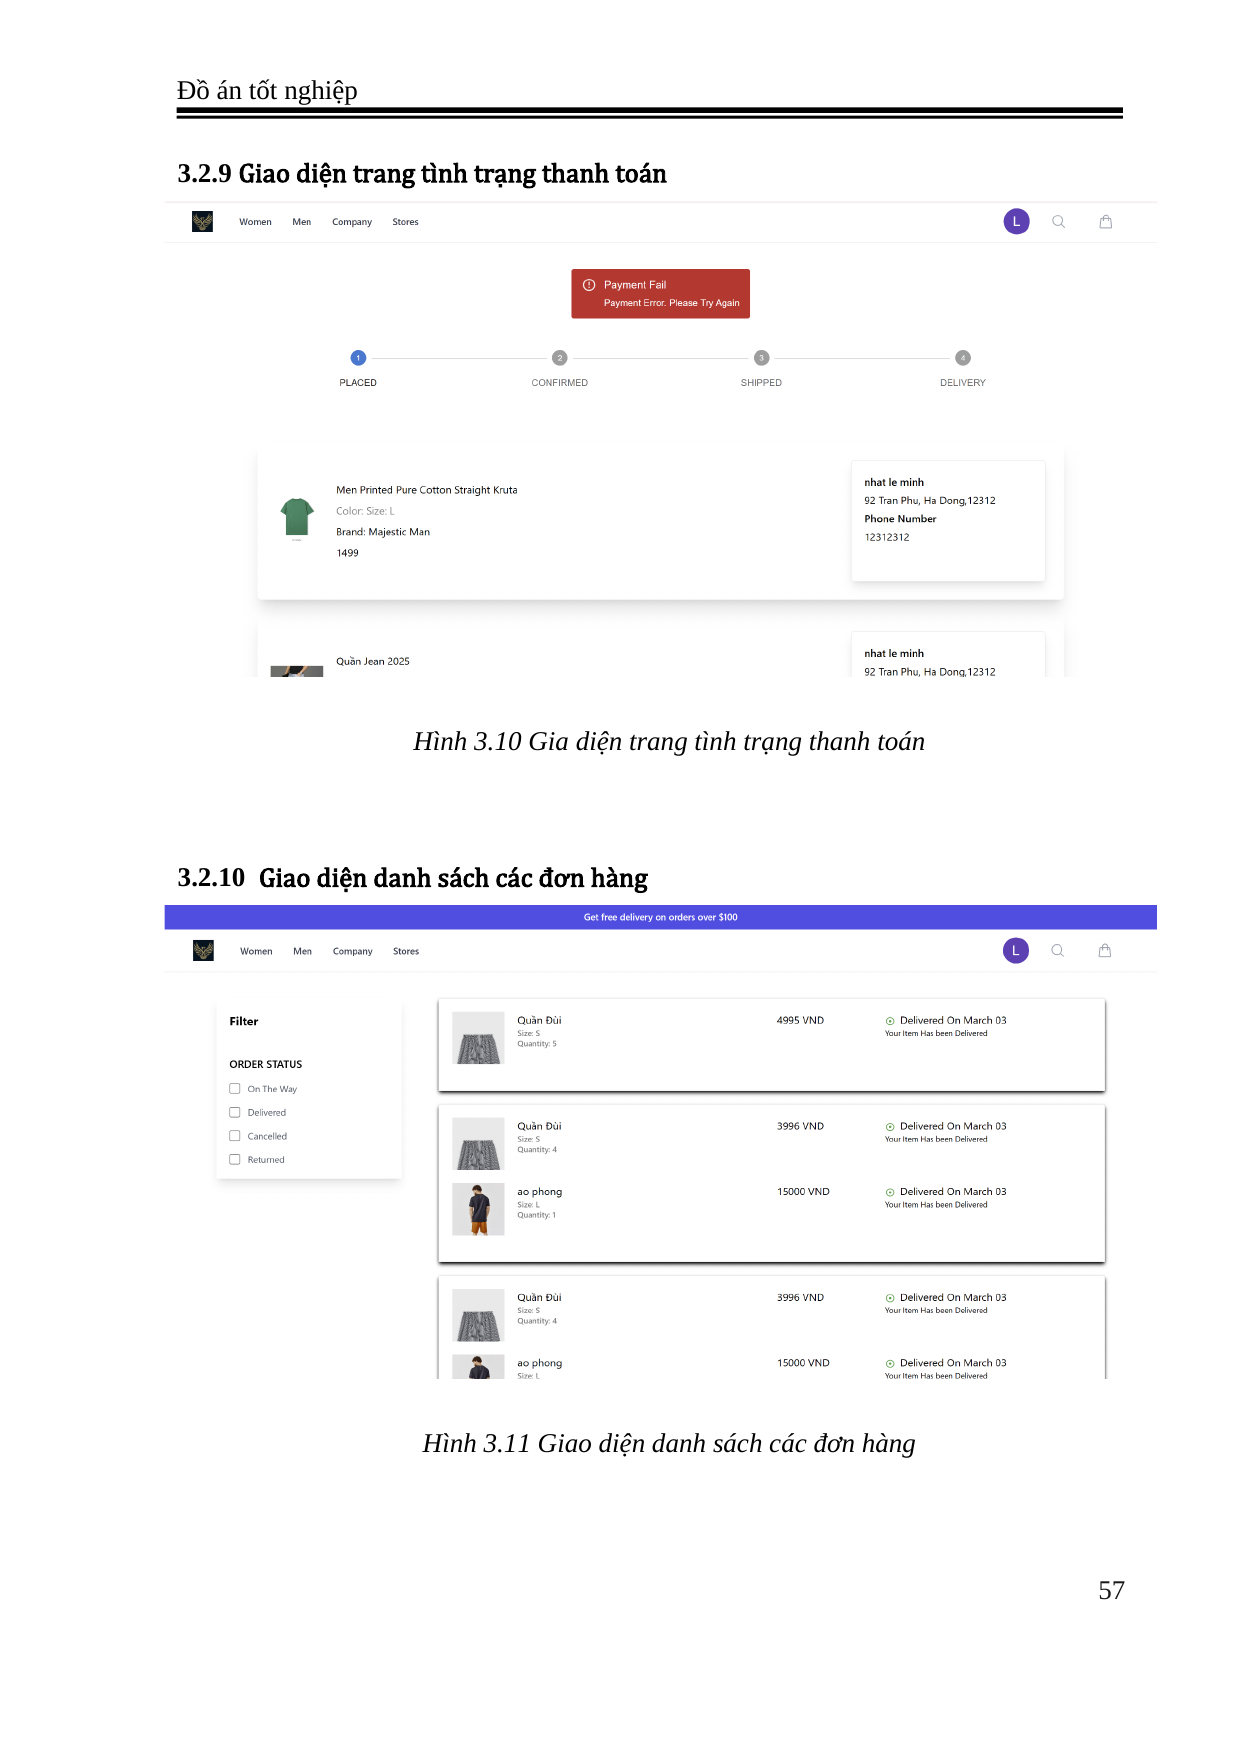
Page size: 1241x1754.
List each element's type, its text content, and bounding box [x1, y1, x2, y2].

subtitle Giao diện danh sách các đơn hàng [177, 861, 1125, 893]
picture [164, 201, 1157, 677]
text Hình 3.10 Gia diện trang tình trạng thanh toán [216, 725, 1125, 756]
text Hình 3.11 Giao diện danh sách các đơn hàng [216, 1427, 1125, 1459]
subtitle Giao diện trang tình trạng thanh toán [177, 156, 1125, 188]
picture [164, 905, 1157, 1379]
